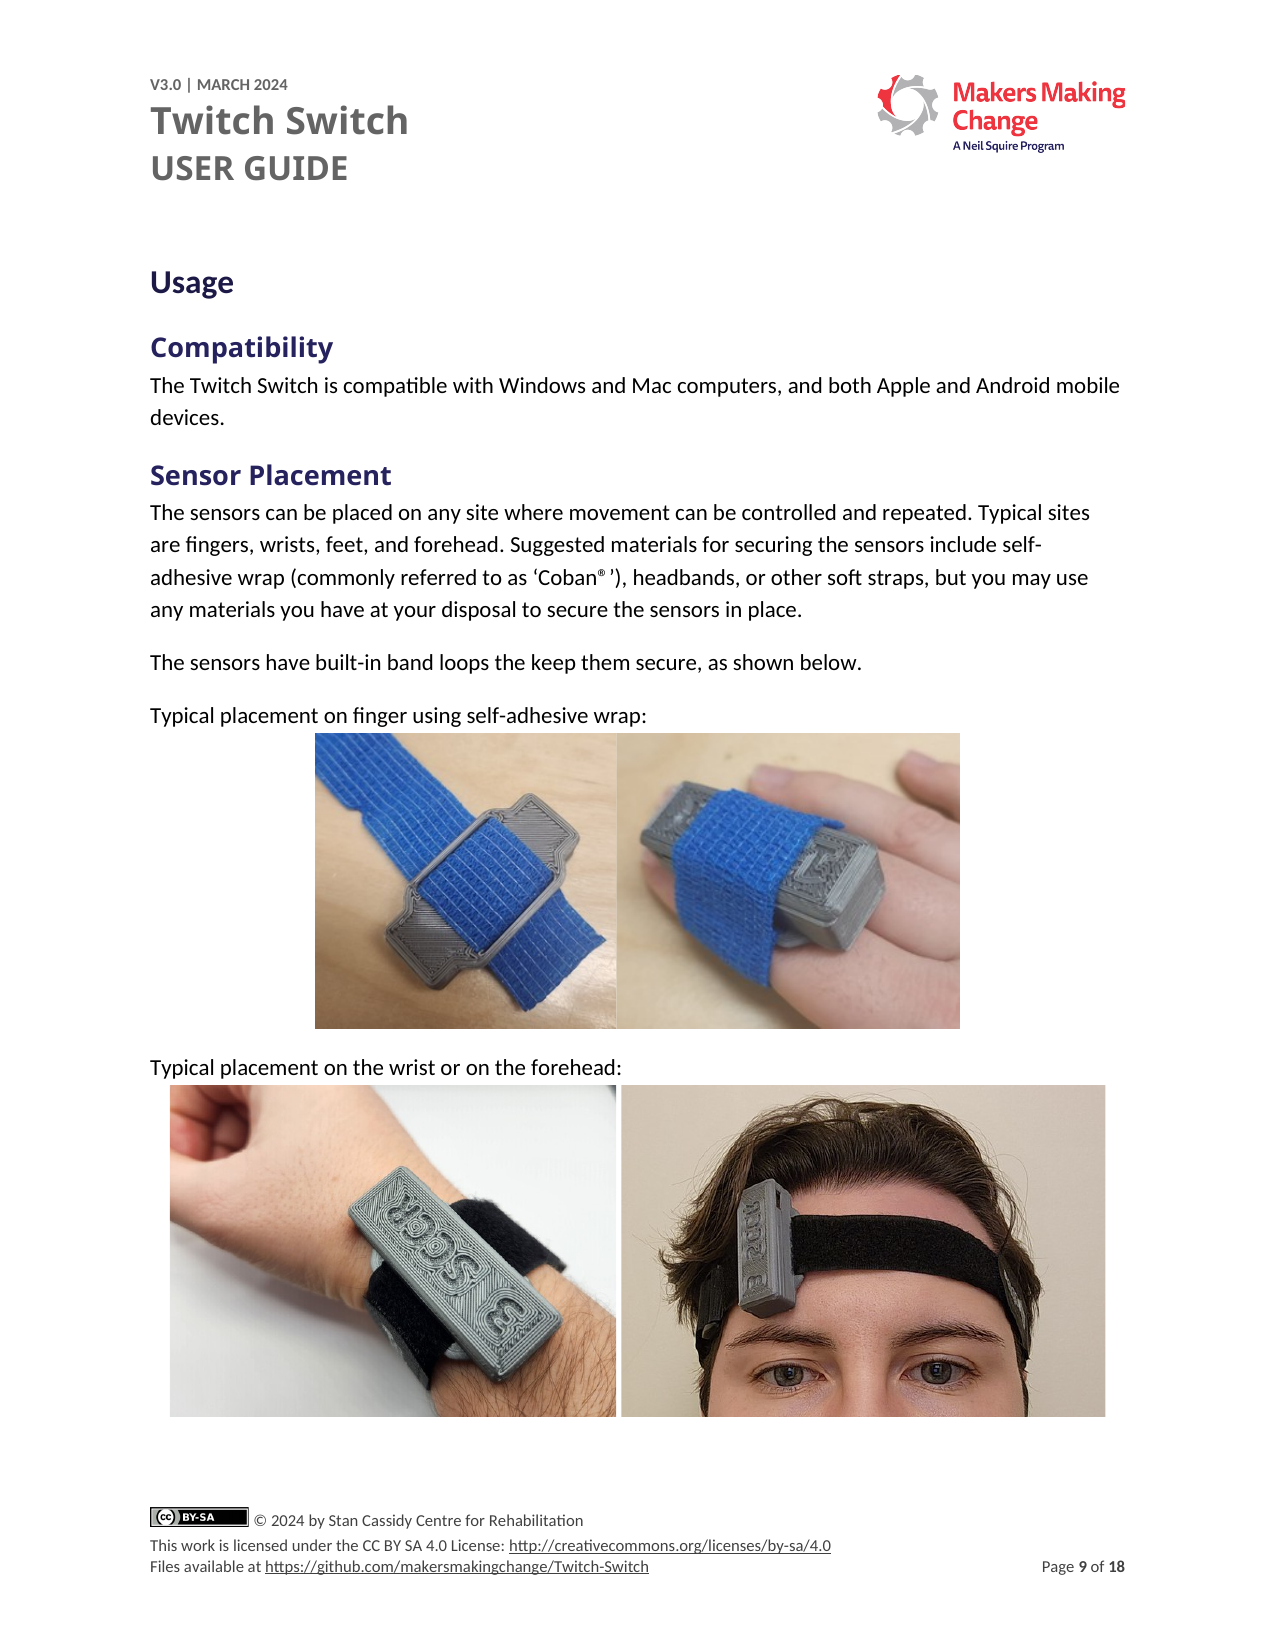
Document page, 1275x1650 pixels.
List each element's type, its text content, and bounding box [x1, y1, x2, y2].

picture [315, 733, 960, 1029]
picture [621, 1085, 1106, 1417]
subtitle Usage [150, 261, 1125, 302]
picture [169, 1085, 617, 1417]
text Typical placement on finger using self-adhesive wrap: [150, 701, 1125, 729]
text Typical placement on the wrist or on the forehead: [150, 1053, 1125, 1082]
text The sensors can be placed on any site where movement can be controlled and repeated. Typical sites are fingers, wrists, feet, and forehead. Suggested materials for securing the sensors include self-adhesive wrap (commonly referred to as ‘Coban®’), headbands, or other soft straps, but you may use any materials you have at your disposal to secure the sensors in place. [150, 498, 1125, 623]
text The Twitch Switch is compatible with Windows and Mac computers, and both Apple and Android mobile devices. [150, 371, 1125, 431]
subtitle Sensor Placement [150, 456, 1125, 493]
picture [877, 75, 1125, 153]
text The sensors have built-in band loops the keep them secure, as shown below. [150, 648, 1125, 676]
subtitle Compatibility [150, 328, 1125, 365]
picture [150, 1507, 249, 1527]
